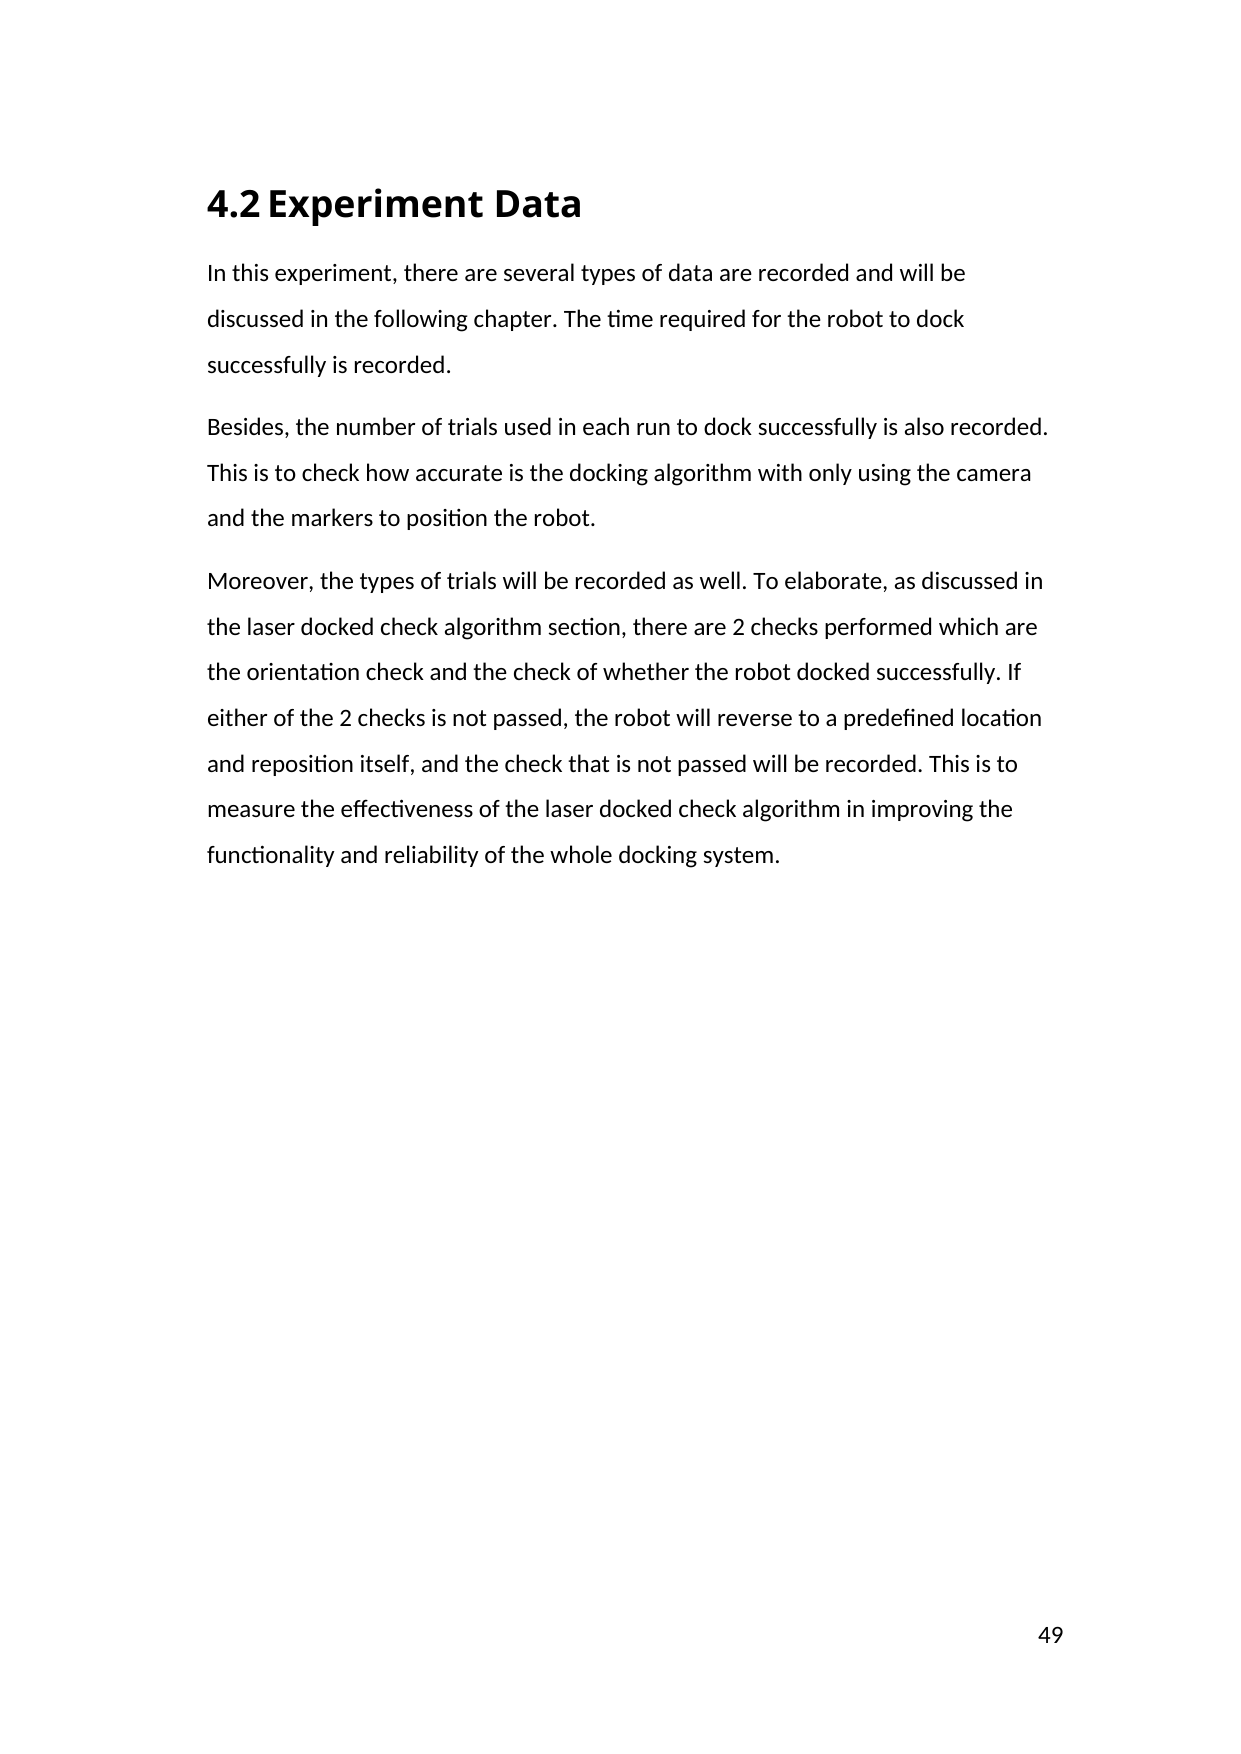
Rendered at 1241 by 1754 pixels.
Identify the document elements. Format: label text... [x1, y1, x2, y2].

text Moreover, the types of trials will be recorded as well. To elaborate, as discussed in the laser docked check algorithm section, there are 2 checks performed which are the orientation check and the check of whether the robot docked successfully. If either of the 2 checks is not passed, the robot will reverse to a predefined location and reposition itself, and the check that is not passed will be recorded. This is to measure the effectiveness of the laser docked check algorithm in improving the functionality and reliability of the whole docking system. [207, 565, 1063, 870]
text In this experiment, there are several types of data are recorded and will be discussed in the following chapter. The time required for the robot to dock successfully is recorded. [207, 257, 1063, 379]
text Besides, the number of trials used in each run to dock successfully is also recorded. This is to check how accurate is the docking algorithm with only using the camera and the markers to position the robot. [207, 411, 1063, 533]
subtitle Experiment Data [207, 177, 1063, 228]
